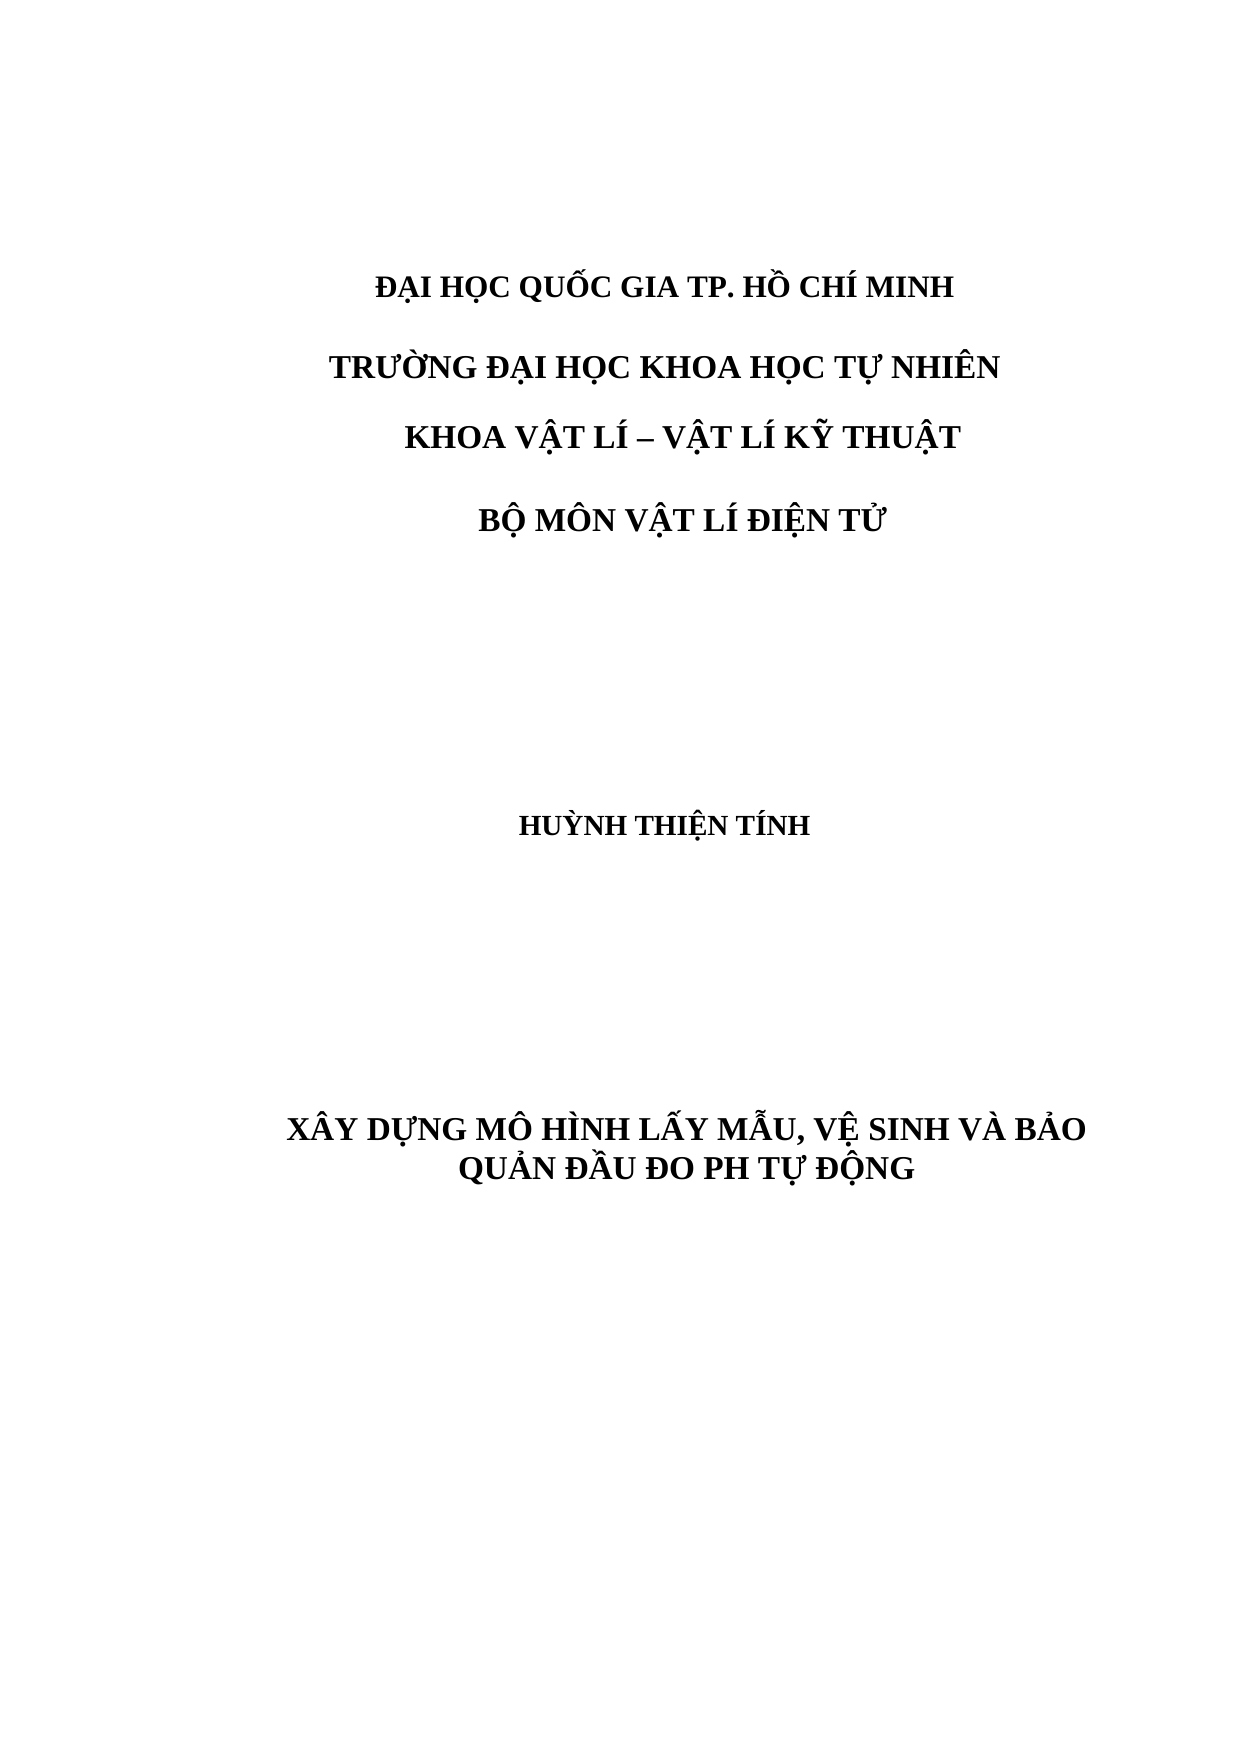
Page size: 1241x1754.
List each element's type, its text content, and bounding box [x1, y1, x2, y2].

text XÂY DỰNG MÔ HÌNH LẤY MẪU, VỆ SINH VÀ BẢO QUẢN ĐẦU ĐO PH TỰ ĐỘNG [251, 1109, 1122, 1186]
text KHOA VẬT LÍ – VẬT LÍ KỸ THUẬT [207, 417, 1122, 456]
text ĐẠI HỌC QUỐC GIA TP. HỒ CHÍ MINH [207, 268, 1122, 304]
text BỘ MÔN VẬT LÍ ĐIỆN TỬ [207, 500, 1122, 538]
text TRƯỜNG ĐẠI HỌC KHOA HỌC TỰ NHIÊN [207, 347, 1122, 386]
text HUỲNH THIỆN TÍNH [207, 808, 1122, 842]
